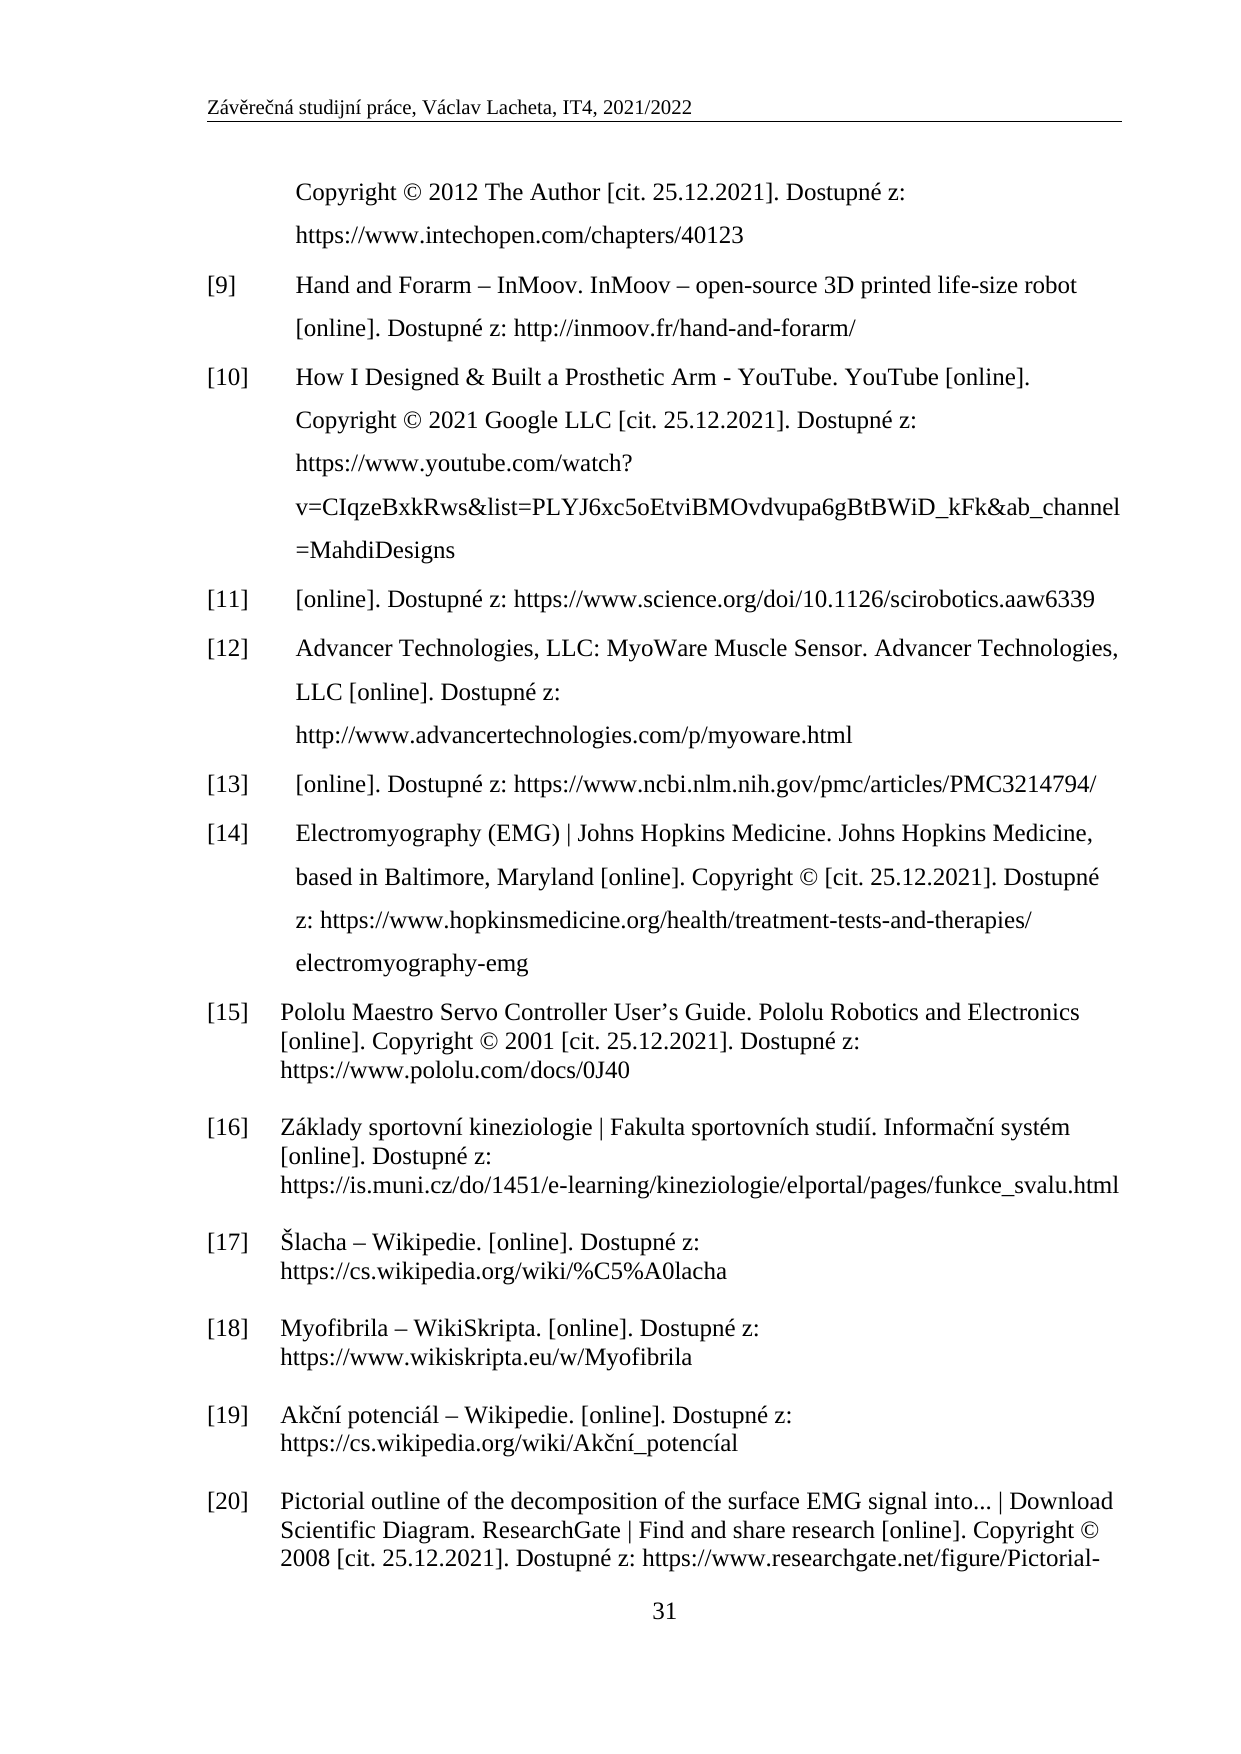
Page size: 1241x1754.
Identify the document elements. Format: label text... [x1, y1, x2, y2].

text [19] Akční potenciál – Wikipedie. [online]. Dostupné z: https://cs.wikipedia.org/wiki/Akční_potencíal [207, 1400, 1122, 1457]
text [15] Pololu Maestro Servo Controller User’s Guide. Pololu Robotics and Electronics [online]. Copyright © 2001 [cit. 25.12.2021]. Dostupné z: https://www.pololu.com/docs/0J40 [207, 997, 1122, 1083]
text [207, 177, 1122, 249]
text [17] Šlacha – Wikipedie. [online]. Dostupné z: https://cs.wikipedia.org/wiki/%C5%A0lacha [207, 1227, 1122, 1285]
text [10] How I Designed & Built a Prosthetic Arm - YouTube. YouTube [online]. Copyright © 2021 Google LLC [cit. 25.12.2021]. Dostupné z: https://www.youtube.com/watch?v=CIqzeBxkRws&list=PLYJ6xc5oEtviBMOvdvupa6gBtBWiD_kFk&ab_channel=MahdiDesigns [207, 362, 1122, 563]
text [11] [online]. Dostupné z: https://www.science.org/doi/10.1126/scirobotics.aaw6339 [207, 584, 1122, 613]
text [12] Advancer Technologies, LLC: MyoWare Muscle Sensor. Advancer Technologies, LLC [online]. Dostupné z: http://www.advancertechnologies.com/p/myoware.html [207, 633, 1122, 748]
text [207, 1486, 1122, 1572]
text [13] [online]. Dostupné z: https://www.ncbi.nlm.nih.gov/pmc/articles/PMC3214794/ [207, 769, 1122, 798]
text [18] Myofibrila – WikiSkripta. [online]. Dostupné z: https://www.wikiskripta.eu/w/Myofibrila [207, 1313, 1122, 1371]
text [16] Základy sportovní kineziologie | Fakulta sportovních studií. Informační systém [online]. Dostupné z: https://is.muni.cz/do/1451/e-learning/kineziologie/elportal/pages/funkce_svalu.html [207, 1112, 1122, 1198]
text [14] Electromyography (EMG) | Johns Hopkins Medicine. Johns Hopkins Medicine, based in Baltimore, Maryland [online]. Copyright © [cit. 25.12.2021]. Dostupné z: https://www.hopkinsmedicine.org/health/treatment-tests-and-therapies/electromyography-emg [207, 818, 1122, 977]
text [9] Hand and Forarm – InMoov. InMoov – open-source 3D printed life-size robot [online]. Dostupné z: http://inmoov.fr/hand-and-forarm/ [207, 270, 1122, 342]
